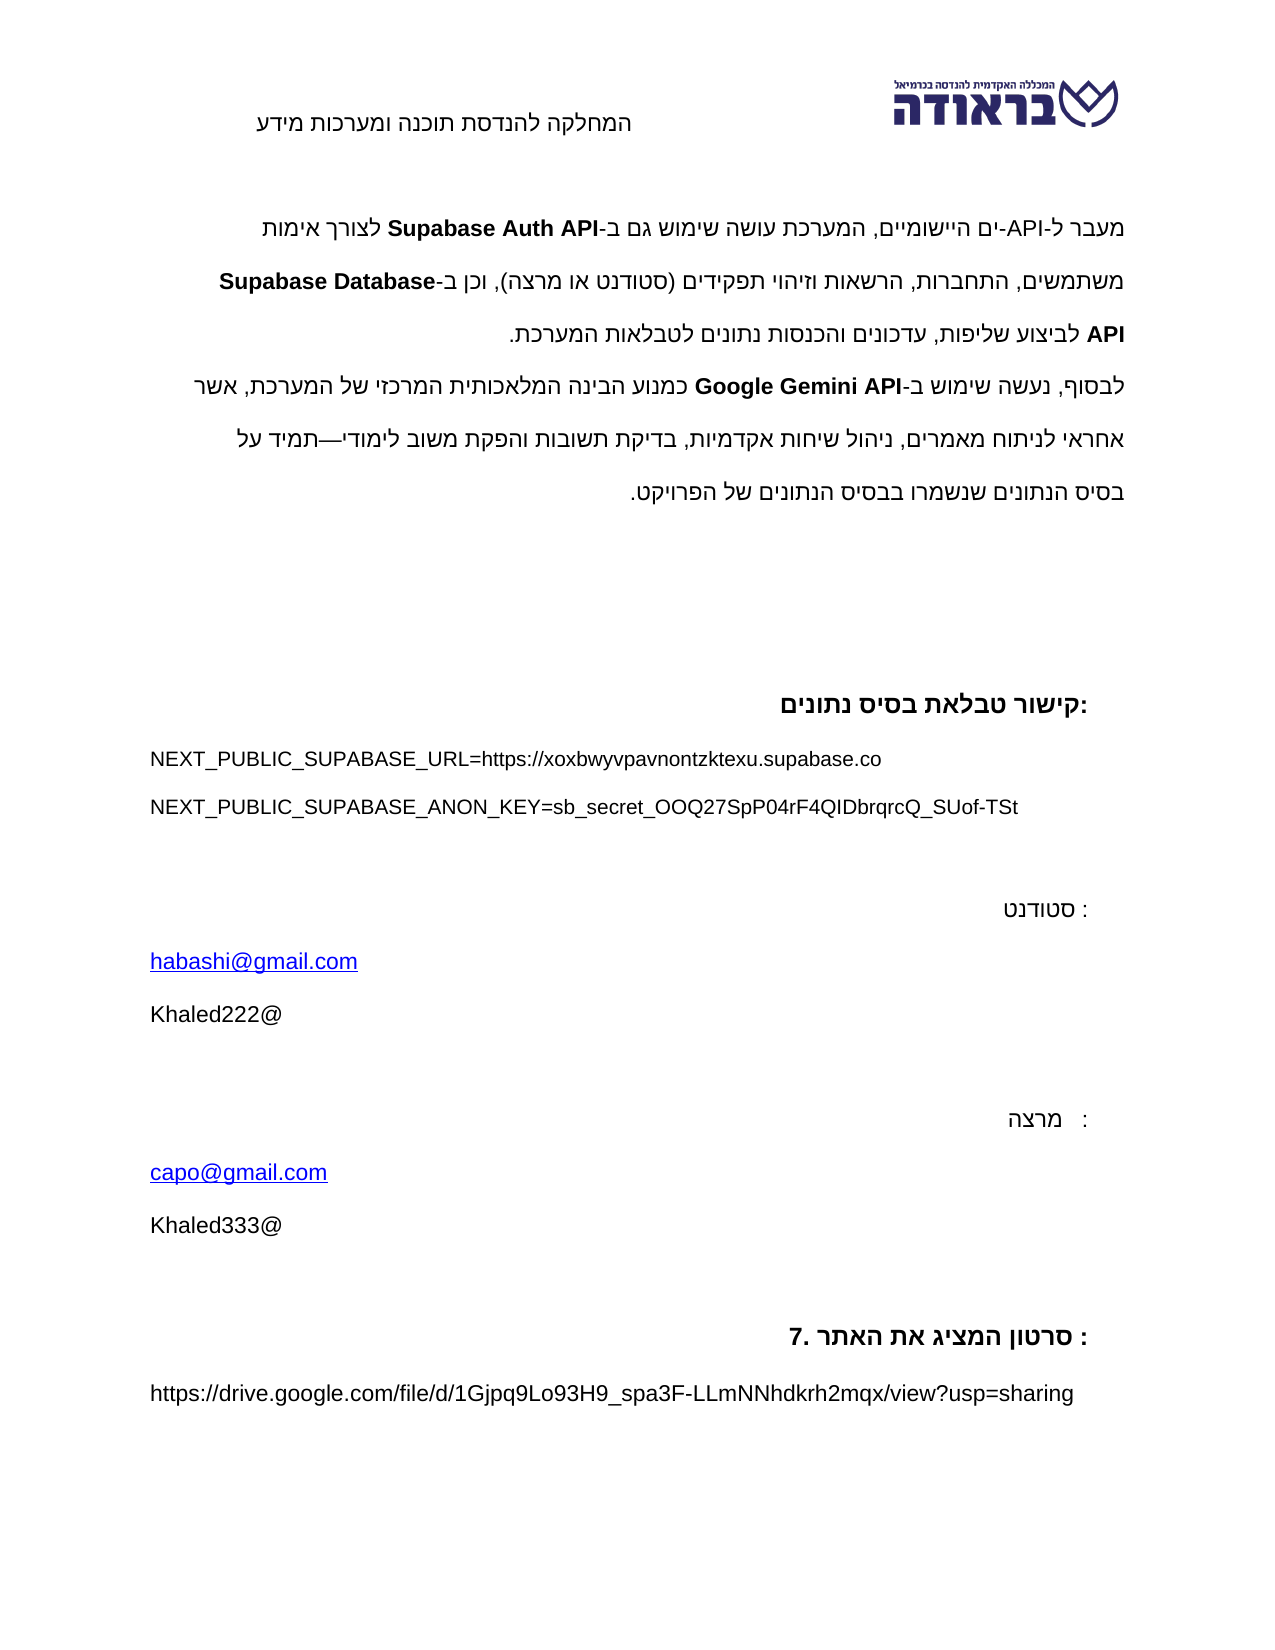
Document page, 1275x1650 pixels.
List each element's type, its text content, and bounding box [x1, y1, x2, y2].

text capo@gmail.com Khaled333@ [150, 1159, 1088, 1238]
text 7. סרטון המציג את האתר : [150, 1264, 1088, 1351]
text קישור טבלאת בסיס נתונים: [150, 689, 1088, 718]
picture [887, 75, 1125, 132]
text Khaled222@ [150, 1001, 1088, 1080]
text מעבר ל-API-ים היישומיים, המערכת עושה שימוש גם ב-Supabase Auth API לצורך אימות משתמשים, התחברות, הרשאות וזיהוי תפקידים (סטודנט או מרצה), וכן ב-Supabase Database API לביצוע שליפות, עדכונים והכנסות נתונים לטבלאות המערכת. [187, 215, 1125, 347]
text NEXT_PUBLIC_SUPABASE_ANON_KEY=sb_secret_OOQ27SpP04rF4QIDbrqrcQ_SUof-TSt [150, 795, 1088, 819]
text NEXT_PUBLIC_SUPABASE_URL=https://xoxbwyvpavnontzktexu.supabase.co [150, 747, 1088, 771]
text habashi@gmail.com [150, 948, 1088, 975]
text לבסוף, נעשה שימוש ב-Google Gemini API כמנוע הבינה המלאכותית המרכזי של המערכת, אשר אחראי לניתוח מאמרים, ניהול שיחות אקדמיות, בדיקת תשובות והפקת משוב לימודי—תמיד על בסיס הנתונים שנשמרו בבסיס הנתונים של הפרויקט. [187, 373, 1125, 558]
text מרצה : [150, 1106, 1088, 1133]
text סטודנט : [150, 843, 1088, 922]
text https://drive.google.com/file/d/1Gjpq9Lo93H9_spa3F-LLmNNhdkrh2mqx/view?usp=sharing [150, 1379, 1088, 1406]
